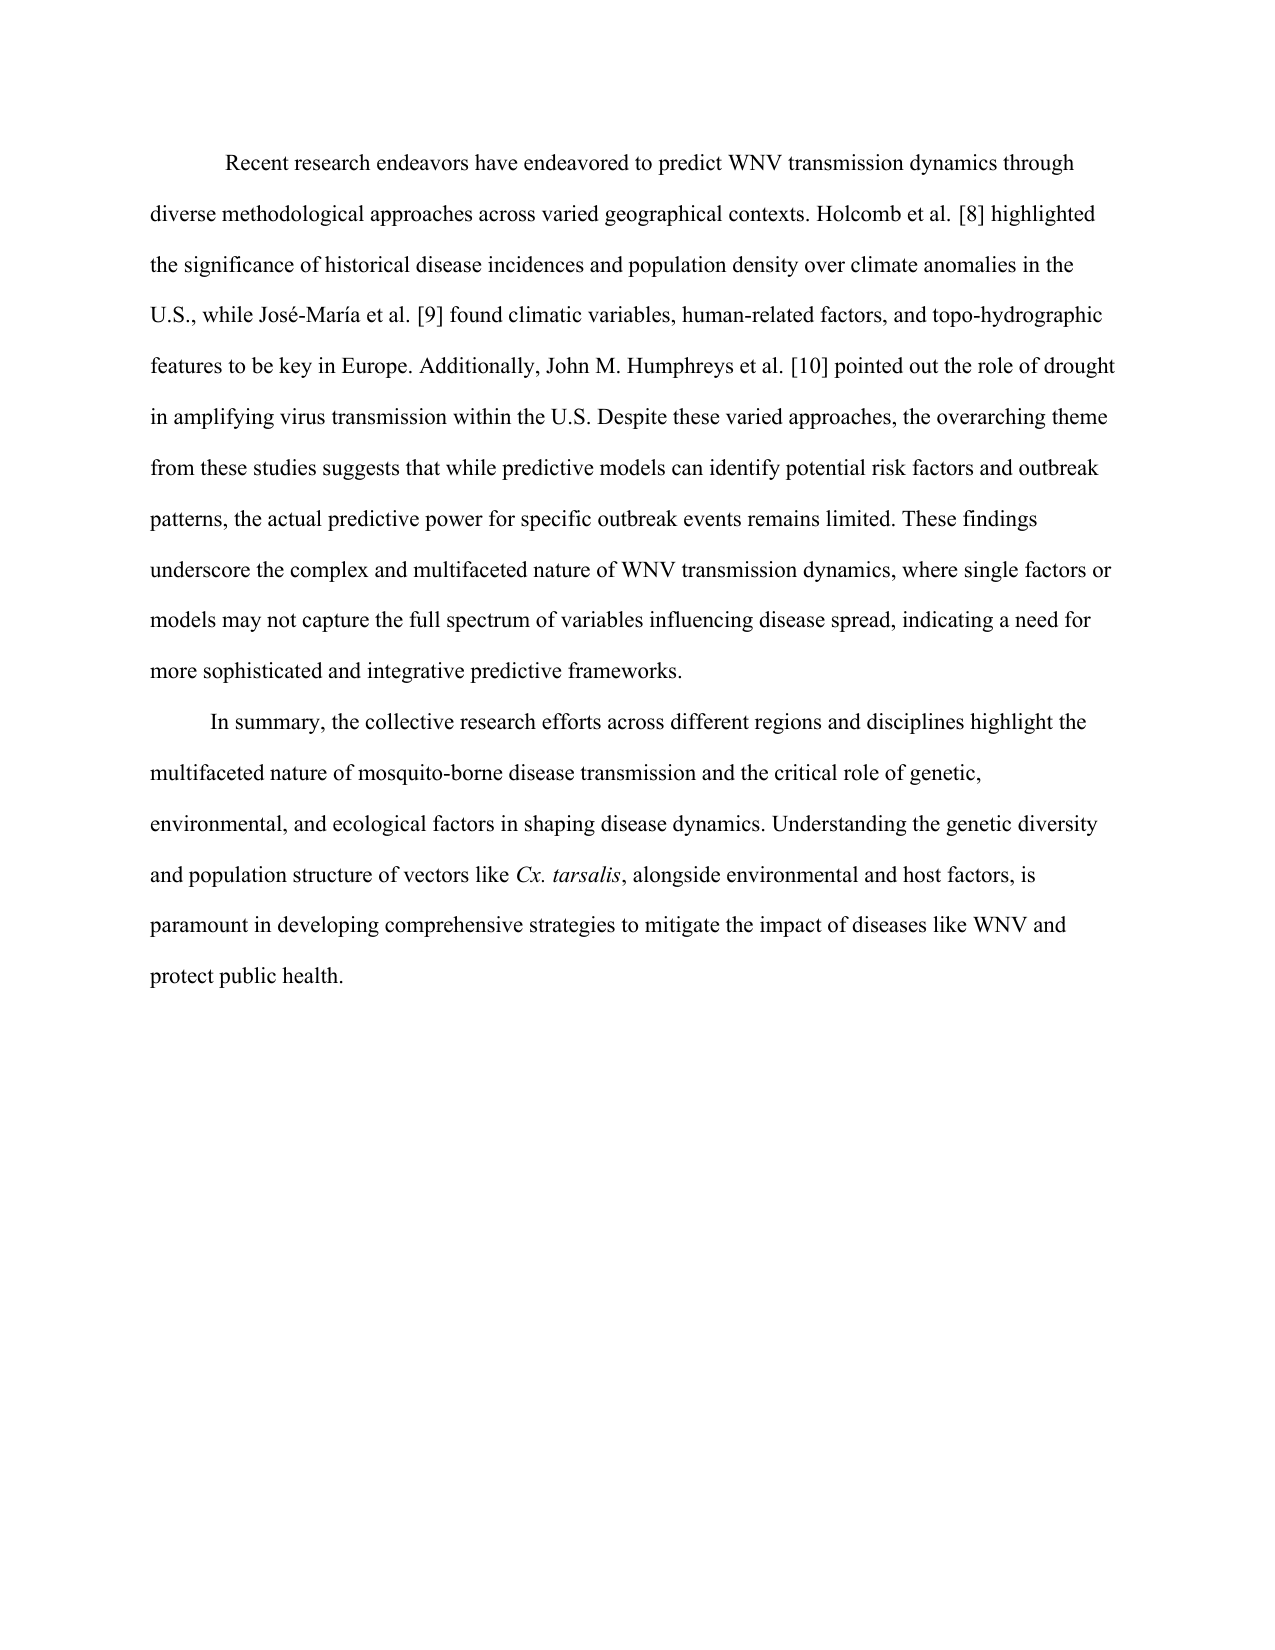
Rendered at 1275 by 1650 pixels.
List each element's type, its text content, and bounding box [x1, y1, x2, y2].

text In summary, the collective research efforts across different regions and disciplines highlight the multifaceted nature of mosquito-borne disease transmission and the critical role of genetic, environmental, and ecological factors in shaping disease dynamics. Understanding the genetic diversity and population structure of vectors like Cx. tarsalis, alongside environmental and host factors, is paramount in developing comprehensive strategies to mitigate the impact of diseases like WNV and protect public health. [150, 709, 1125, 989]
text Recent research endeavors have endeavored to predict WNV transmission dynamics through diverse methodological approaches across varied geographical contexts. Holcomb et al. [8] highlighted the significance of historical disease incidences and population density over climate anomalies in the U.S., while José-María et al. [9] found climatic variables, human-related factors, and topo-hydrographic features to be key in Europe. Additionally, John M. Humphreys et al. [10] pointed out the role of drought in amplifying virus transmission within the U.S. Despite these varied approaches, the overarching theme from these studies suggests that while predictive models can identify potential risk factors and outbreak patterns, the actual predictive power for specific outbreak events remains limited. These findings underscore the complex and multifaceted nature of WNV transmission dynamics, where single factors or models may not capture the full spectrum of variables influencing disease spread, indicating a need for more sophisticated and integrative predictive frameworks. [150, 150, 1125, 684]
